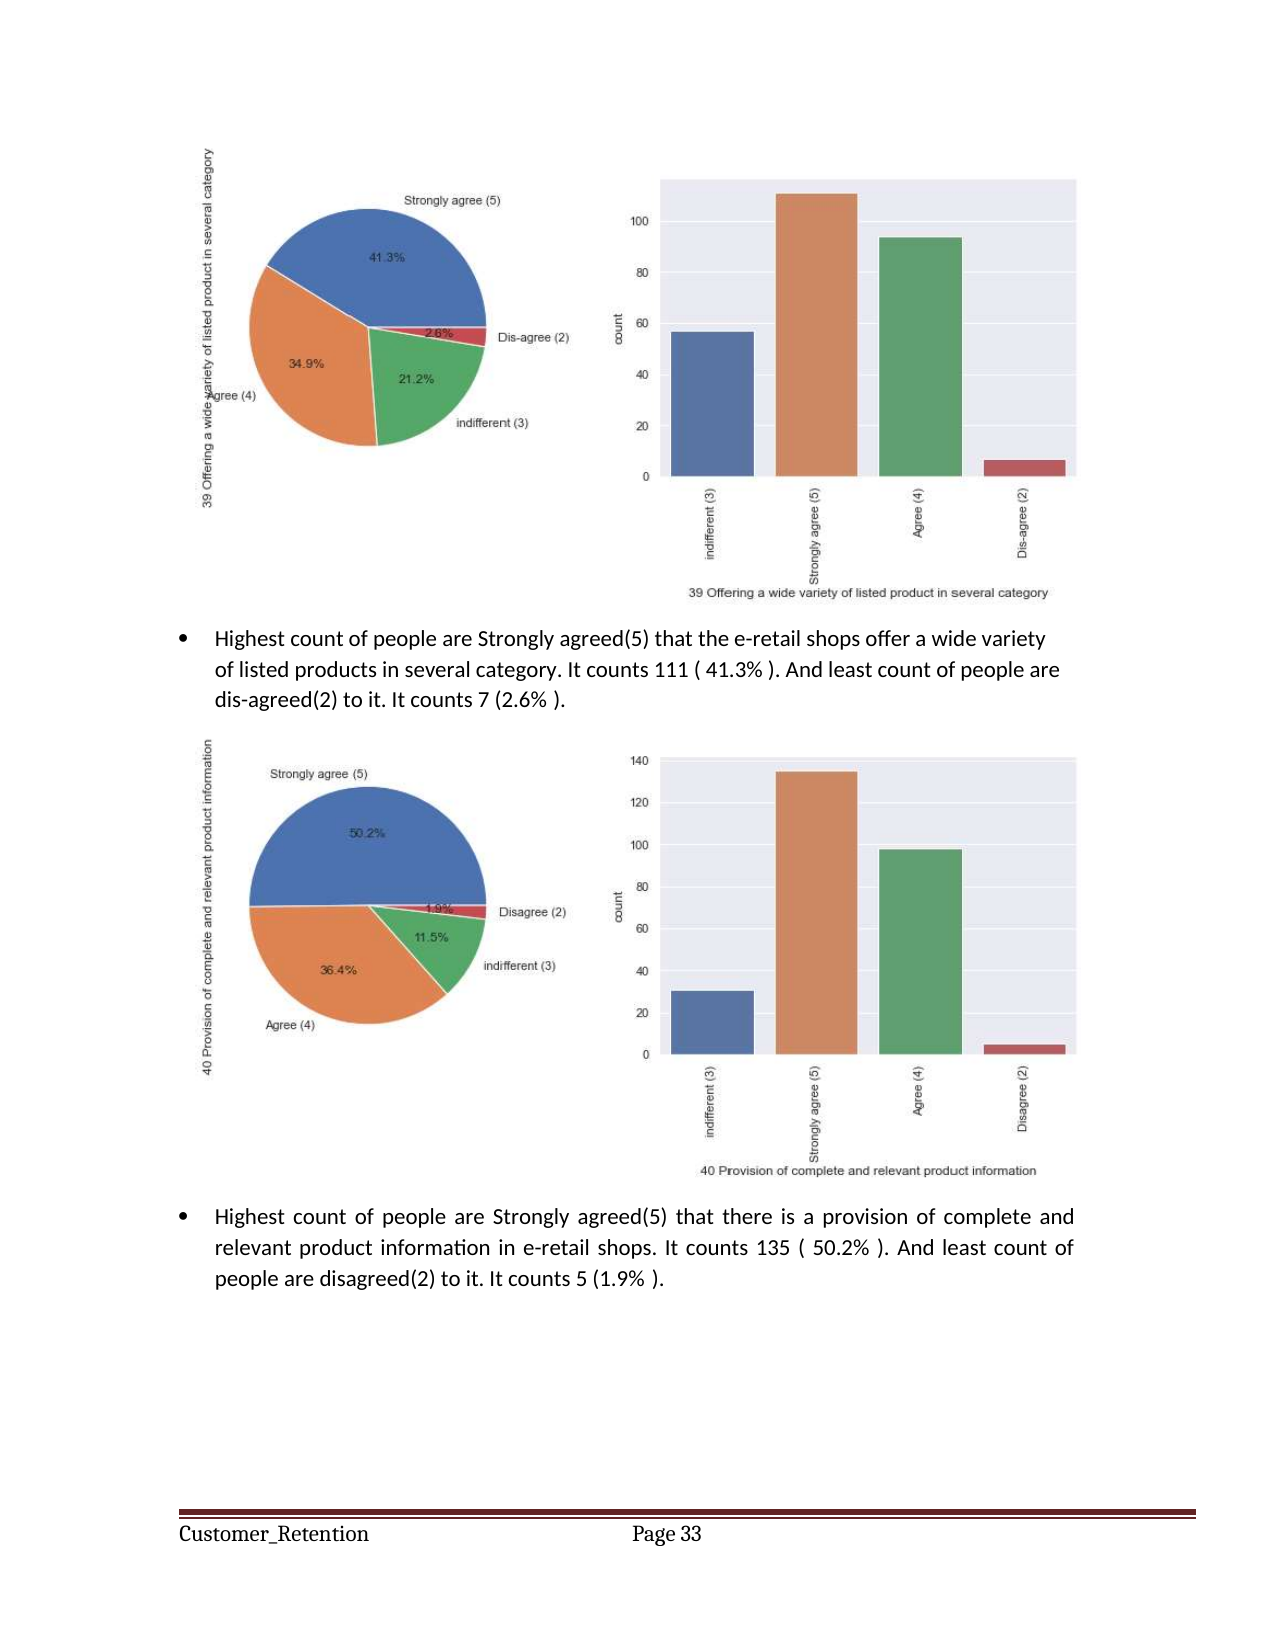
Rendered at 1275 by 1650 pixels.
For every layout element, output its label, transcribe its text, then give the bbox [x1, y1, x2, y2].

picture [195, 141, 1083, 608]
picture [195, 731, 1083, 1186]
list Highest count of people are Strongly agreed(5) that the e-retail shops offer a wide variety of listed products in several category. It counts 111 ( 41.3% ). And least count of people are dis-agreed(2) to it. It counts 7 (2.6% ). [179, 624, 1062, 714]
